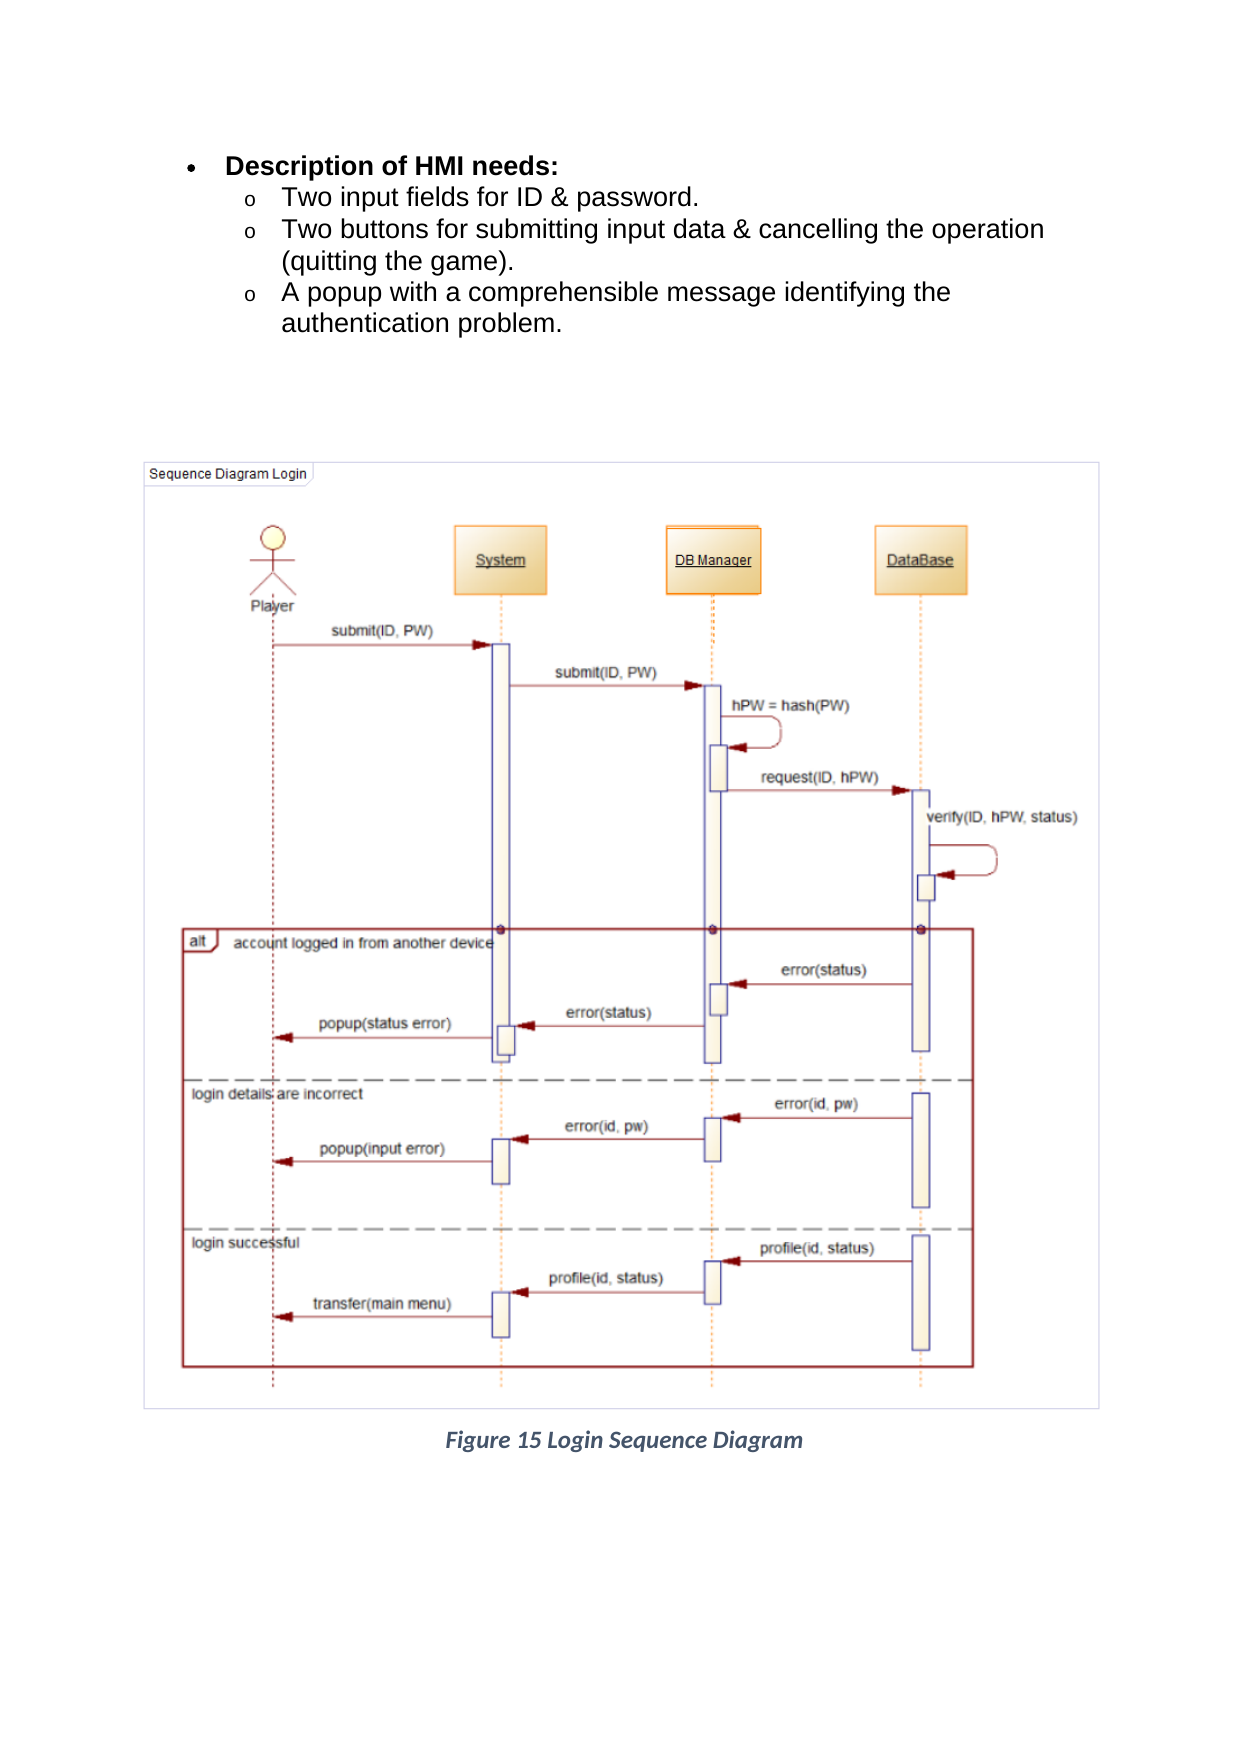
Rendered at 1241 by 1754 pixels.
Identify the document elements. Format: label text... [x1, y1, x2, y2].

list Two input fields for ID & password. [244, 181, 1090, 213]
list Two buttons for submitting input data & cancelling the operation (quitting the game). [244, 213, 1090, 276]
picture [138, 454, 1113, 1416]
list A popup with a comprehensible message identifying the authentication problem. [244, 276, 1090, 339]
list Description of HMI needs: [187, 150, 1090, 181]
